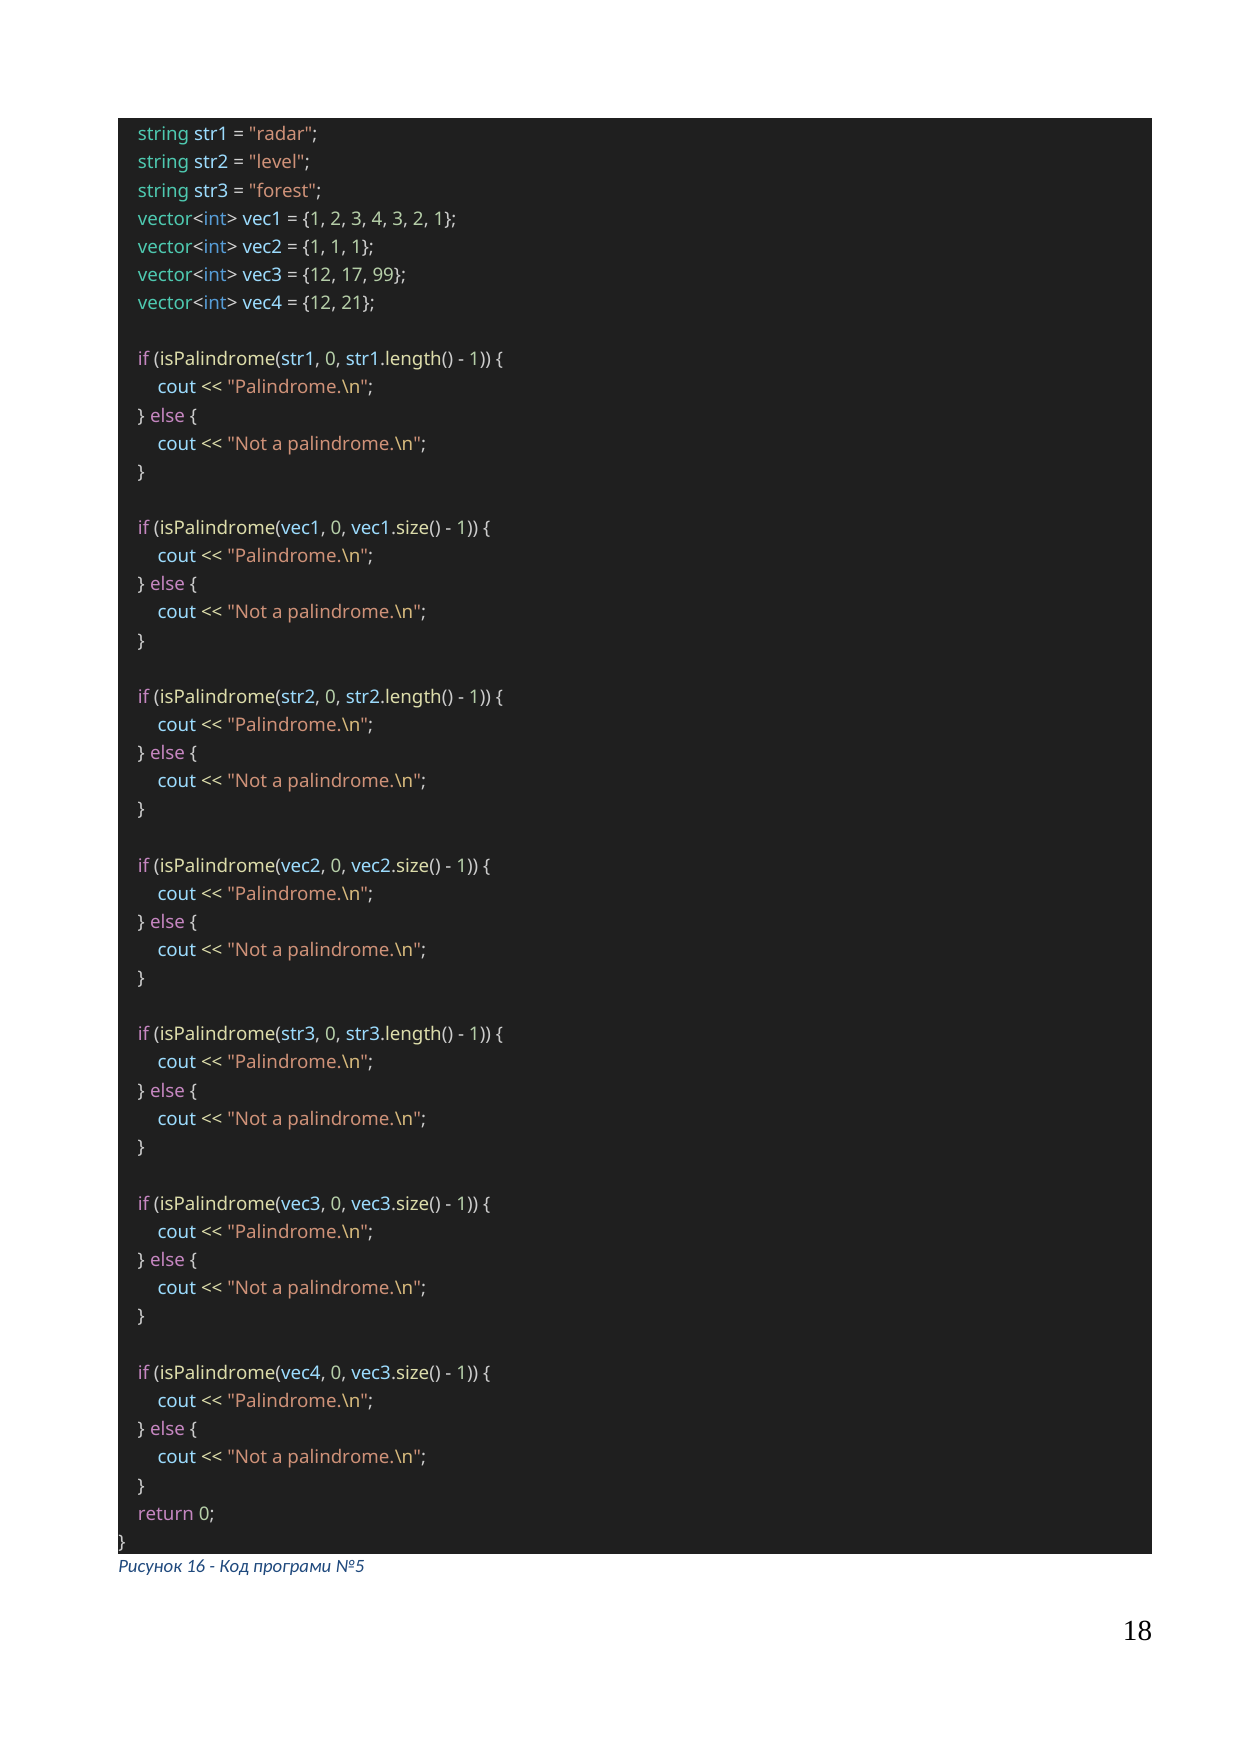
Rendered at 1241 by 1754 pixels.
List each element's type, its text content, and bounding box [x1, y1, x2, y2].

text Рисунок 16 - Код програми №5 [118, 1554, 1152, 1577]
text cout << "Palindrome.\n"; [118, 1385, 1152, 1413]
text cout << "Palindrome.\n"; [118, 540, 1152, 568]
text } else { [118, 568, 1152, 596]
text } [118, 962, 1152, 990]
text } else { [118, 1413, 1152, 1441]
text cout << "Not a palindrome.\n"; [118, 934, 1152, 962]
text vector<int> vec2 = {1, 1, 1}; [118, 231, 1152, 259]
text cout << "Palindrome.\n"; [118, 1216, 1152, 1244]
text if (isPalindrome(str2, 0, str2.length() - 1)) { [118, 681, 1152, 709]
text cout << "Palindrome.\n"; [118, 1046, 1152, 1074]
text string str1 = "radar"; [118, 118, 1152, 146]
text } [118, 1469, 1152, 1497]
text if (isPalindrome(vec1, 0, vec1.size() - 1)) { [118, 512, 1152, 540]
text } [118, 1131, 1152, 1159]
text vector<int> vec1 = {1, 2, 3, 4, 3, 2, 1}; [118, 202, 1152, 231]
text } [118, 793, 1152, 821]
text } [118, 624, 1152, 652]
text cout << "Palindrome.\n"; [118, 709, 1152, 737]
text } else { [118, 737, 1152, 765]
text cout << "Not a palindrome.\n"; [118, 596, 1152, 624]
text cout << "Not a palindrome.\n"; [118, 1272, 1152, 1300]
text } [118, 1526, 1152, 1554]
text cout << "Palindrome.\n"; [118, 877, 1152, 906]
text if (isPalindrome(str1, 0, str1.length() - 1)) { [118, 343, 1152, 371]
text } else { [118, 1244, 1152, 1272]
text } else { [118, 906, 1152, 934]
text return 0; [118, 1497, 1152, 1526]
text if (isPalindrome(str3, 0, str3.length() - 1)) { [118, 1018, 1152, 1046]
text if (isPalindrome(vec3, 0, vec3.size() - 1)) { [118, 1187, 1152, 1216]
text } else { [118, 399, 1152, 427]
text cout << "Not a palindrome.\n"; [118, 1102, 1152, 1131]
text vector<int> vec3 = {12, 17, 99}; [118, 259, 1152, 287]
text } else { [118, 1074, 1152, 1102]
text cout << "Palindrome.\n"; [118, 371, 1152, 399]
text if (isPalindrome(vec2, 0, vec2.size() - 1)) { [118, 849, 1152, 877]
text } [118, 1300, 1152, 1328]
text cout << "Not a palindrome.\n"; [118, 1441, 1152, 1469]
text vector<int> vec4 = {12, 21}; [118, 287, 1152, 315]
text string str2 = "level"; [118, 146, 1152, 174]
text cout << "Not a palindrome.\n"; [118, 765, 1152, 793]
text if (isPalindrome(vec4, 0, vec3.size() - 1)) { [118, 1357, 1152, 1385]
text } [118, 456, 1152, 484]
text cout << "Not a palindrome.\n"; [118, 427, 1152, 456]
text string str3 = "forest"; [118, 174, 1152, 202]
